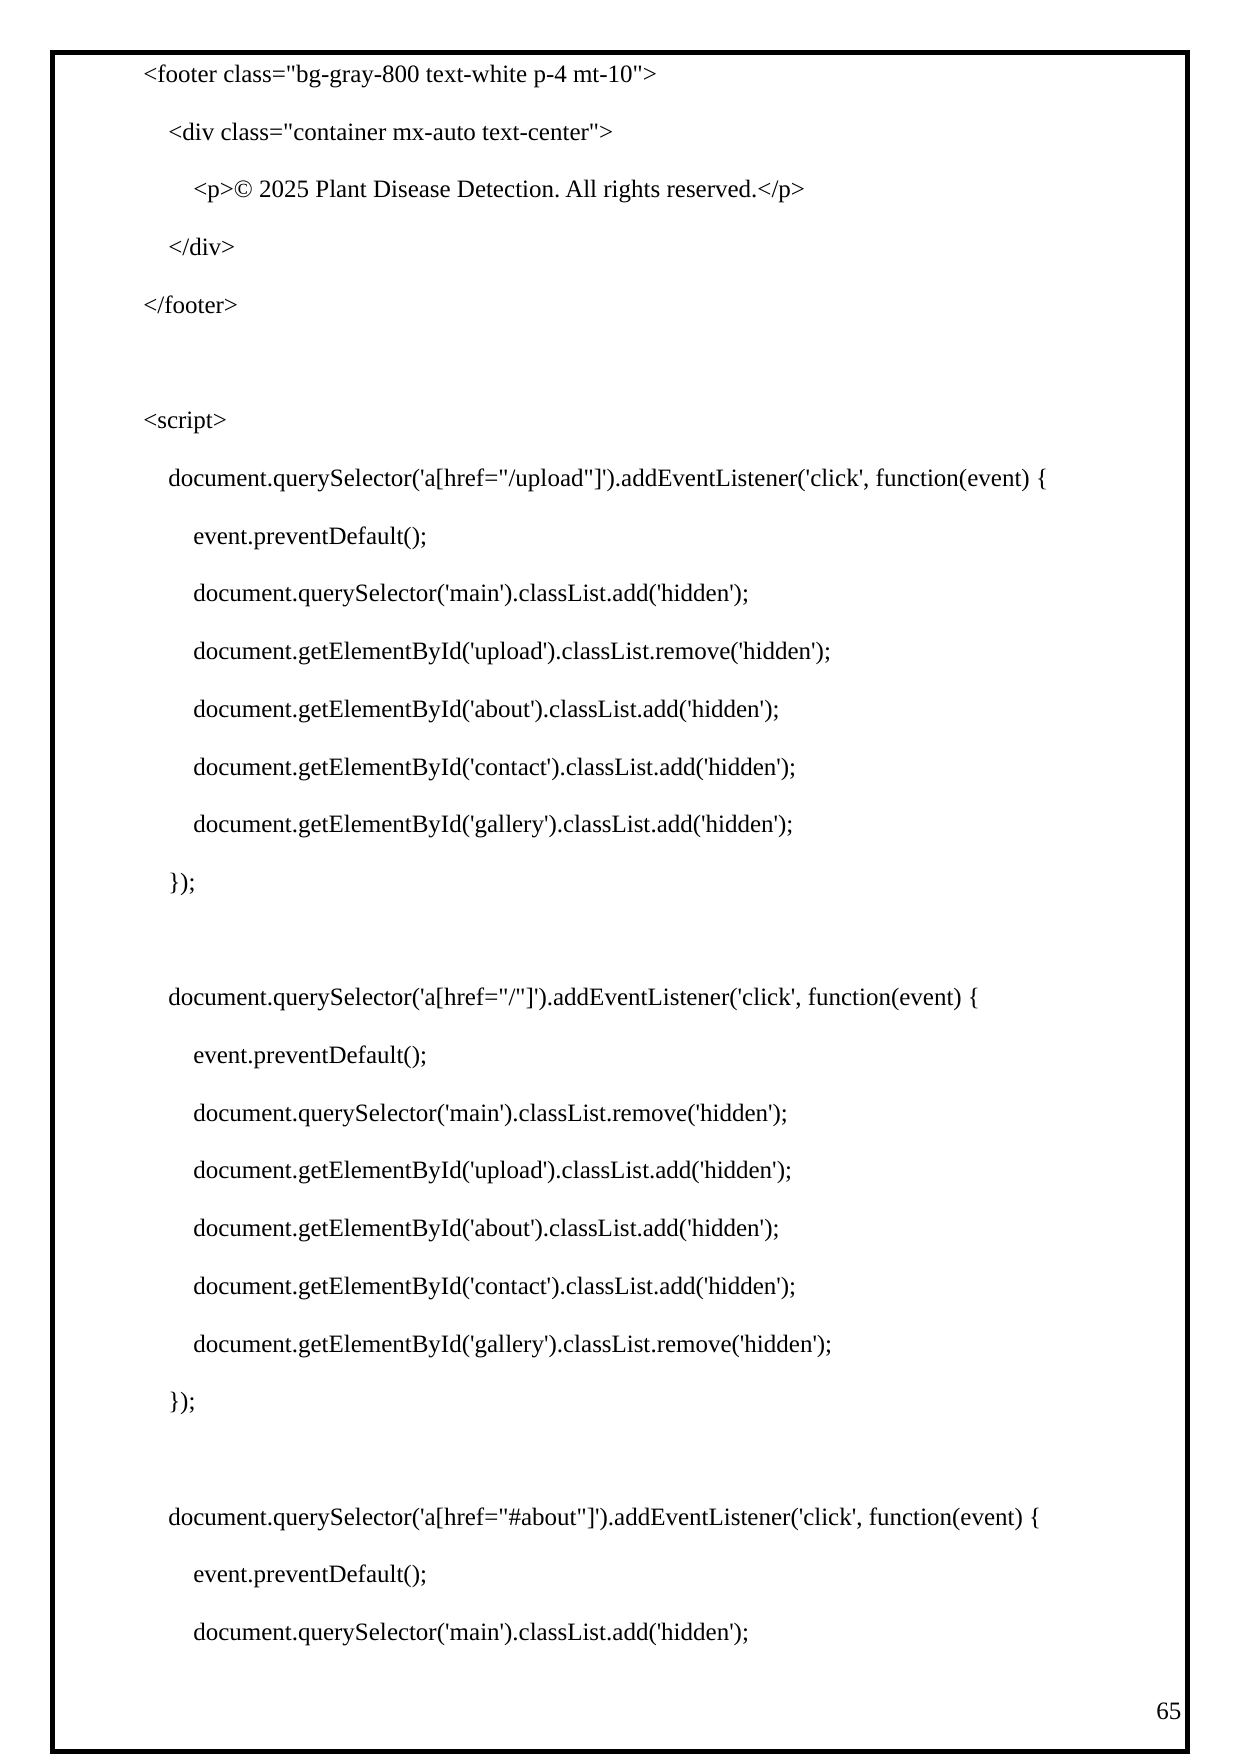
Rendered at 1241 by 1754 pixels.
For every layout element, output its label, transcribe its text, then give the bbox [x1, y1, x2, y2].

text </footer> [118, 290, 1181, 319]
text <footer class="bg-gray-800 text-white p-4 mt-10"> [118, 59, 1181, 88]
text event.preventDefault(); [118, 1559, 1181, 1588]
text <div class="container mx-auto text-center"> [118, 117, 1181, 146]
text <p>© 2025 Plant Disease Detection. All rights reserved.</p> [118, 174, 1181, 203]
text document.getElementById('about').classList.add('hidden'); [118, 694, 1181, 723]
text document.getElementById('upload').classList.add('hidden'); [118, 1156, 1181, 1184]
text document.querySelector('a[href="#about"]').addEventListener('click', function(event) { [118, 1502, 1181, 1531]
text document.querySelector('main').classList.add('hidden'); [118, 1617, 1181, 1646]
text document.querySelector('a[href="/"]').addEventListener('click', function(event) { [118, 982, 1181, 1011]
text document.querySelector('a[href="/upload"]').addEventListener('click', function(event) { [118, 463, 1181, 492]
text document.getElementById('gallery').classList.add('hidden'); [118, 809, 1181, 838]
text document.getElementById('contact').classList.add('hidden'); [118, 752, 1181, 780]
text document.getElementById('gallery').classList.remove('hidden'); [118, 1329, 1181, 1357]
text event.preventDefault(); [118, 1040, 1181, 1069]
text </div> [118, 232, 1181, 261]
text document.getElementById('about').classList.add('hidden'); [118, 1213, 1181, 1242]
text document.getElementById('contact').classList.add('hidden'); [118, 1271, 1181, 1300]
text document.getElementById('upload').classList.remove('hidden'); [118, 636, 1181, 665]
text document.querySelector('main').classList.remove('hidden'); [118, 1098, 1181, 1127]
text }); [118, 867, 1181, 896]
text event.preventDefault(); [118, 521, 1181, 549]
text }); [118, 1386, 1181, 1415]
text <script> [118, 405, 1181, 434]
text document.querySelector('main').classList.add('hidden'); [118, 578, 1181, 607]
